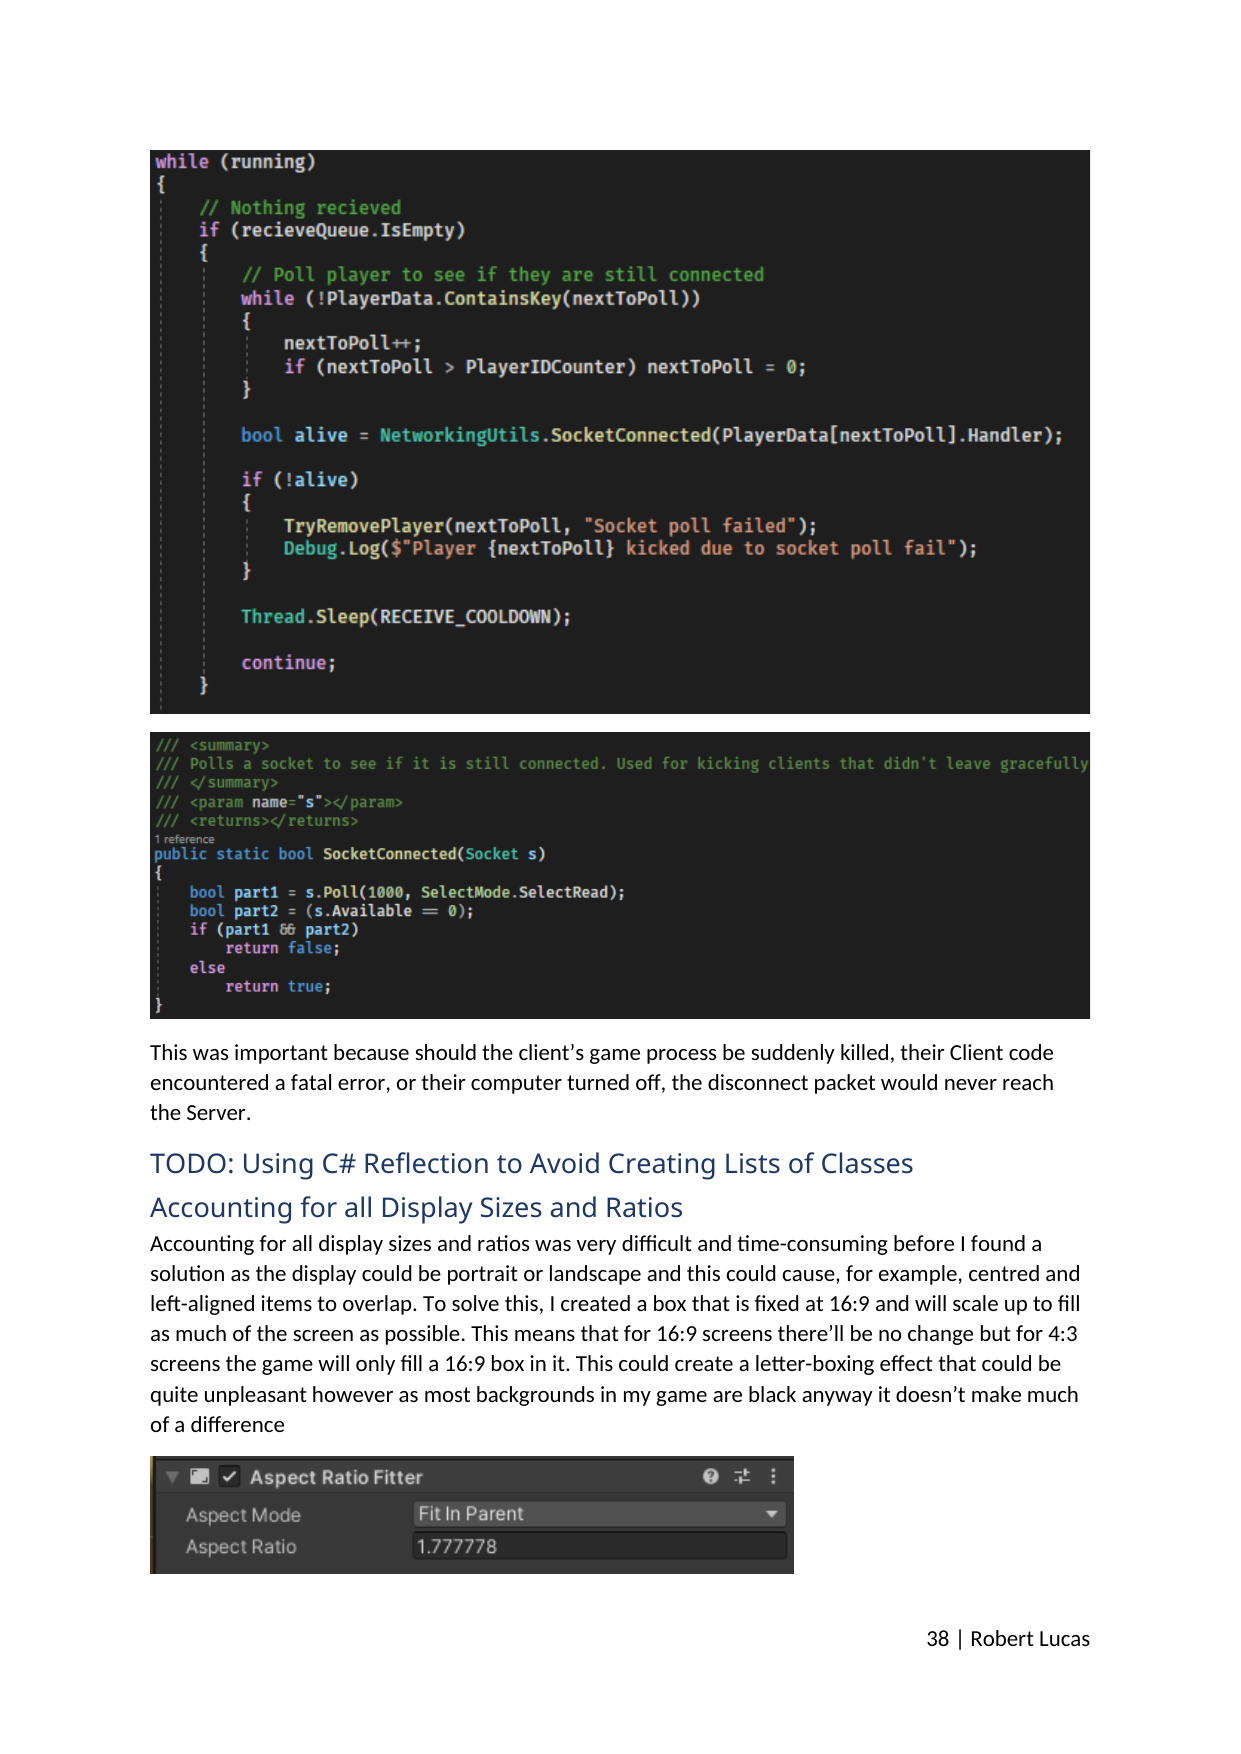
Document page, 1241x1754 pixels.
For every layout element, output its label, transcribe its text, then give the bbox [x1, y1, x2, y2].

picture [150, 150, 1091, 714]
picture [150, 732, 1091, 1019]
subtitle TODO: Using C# Reflection to Avoid Creating Lists of Classes [150, 1145, 1090, 1182]
text Accounting for all display sizes and ratios was very difficult and time-consuming before I found a solution as the display could be portrait or landscape and this could cause, for example, centred and left-aligned items to overlap. To solve this, I created a box that is fixed at 16:9 and will scale up to fill as much of the screen as possible. This means that for 16:9 screens there’ll be no change but for 4:3 screens the game will only fill a 16:9 box in it. This could create a letter-boxing effect that could be quite unpleasant however as most backgrounds in my game are black anyway it doesn’t make much of a difference [150, 1229, 1090, 1438]
subtitle Accounting for all Display Sizes and Ratios [150, 1189, 1090, 1226]
picture [150, 1456, 794, 1574]
text This was important because should the client’s game process be suddenly killed, their Client code encountered a fatal error, or their computer turned off, the disconnect packet would never reach the Server. [150, 1038, 1090, 1126]
